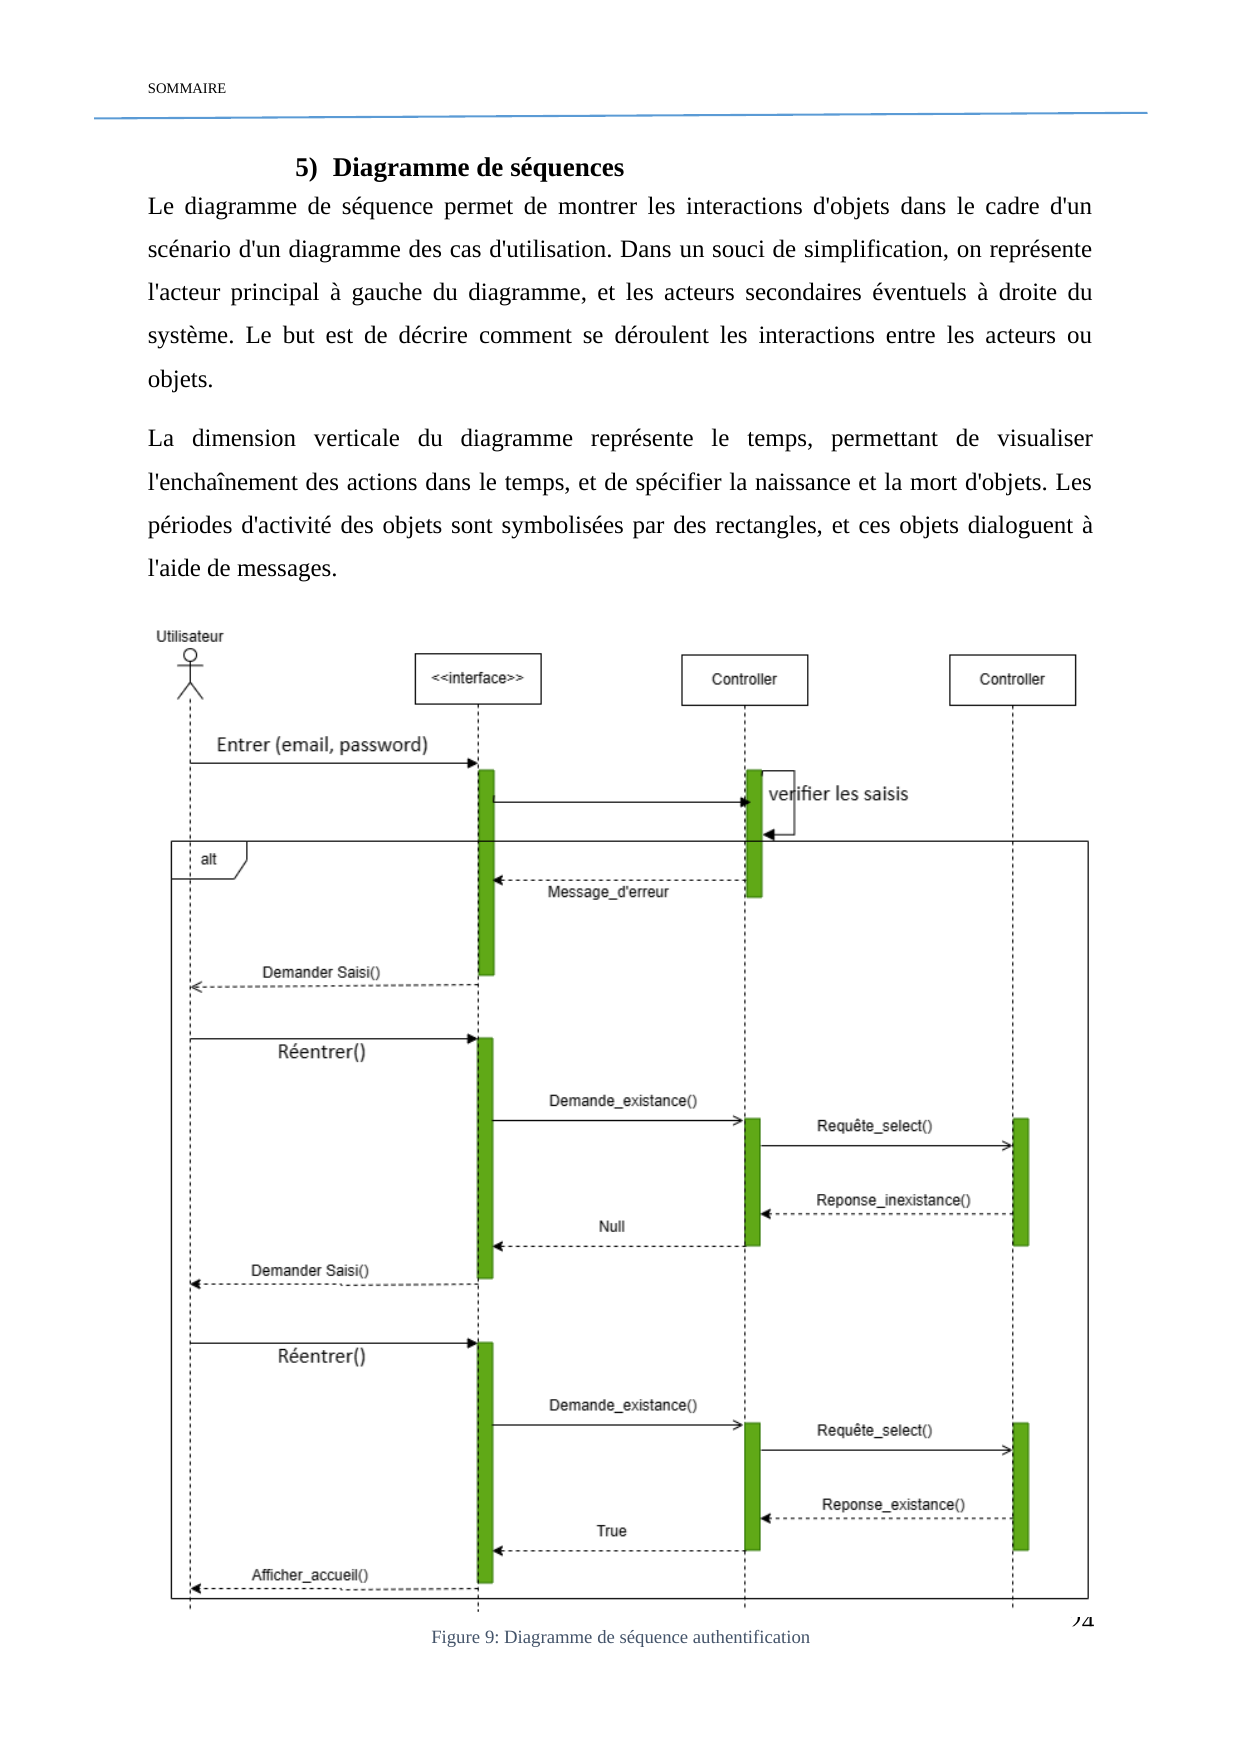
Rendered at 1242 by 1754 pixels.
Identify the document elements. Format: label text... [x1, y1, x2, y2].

picture [147, 613, 1094, 1617]
text Le diagramme de séquence permet de montrer les interactions d'objets dans le cadre d'un scénario d'un diagramme des cas d'utilisation. Dans un souci de simplification, on représente l'acteur principal à gauche du diagramme, et les acteurs secondaires éventuels à droite du système. Le but est de décrire comment se déroulent les interactions entre les acteurs ou objets. [148, 191, 1094, 392]
text La dimension verticale du diagramme représente le temps, permettant de visualiser l'enchaînement des actions dans le temps, et de spécifier la naissance et la mort d'objets. Les périodes d'activité des objets sont symbolisées par des rectangles, et ces objets dialoguent à l'aide de messages. [148, 423, 1094, 582]
subtitle Diagramme de séquences [295, 151, 1094, 182]
